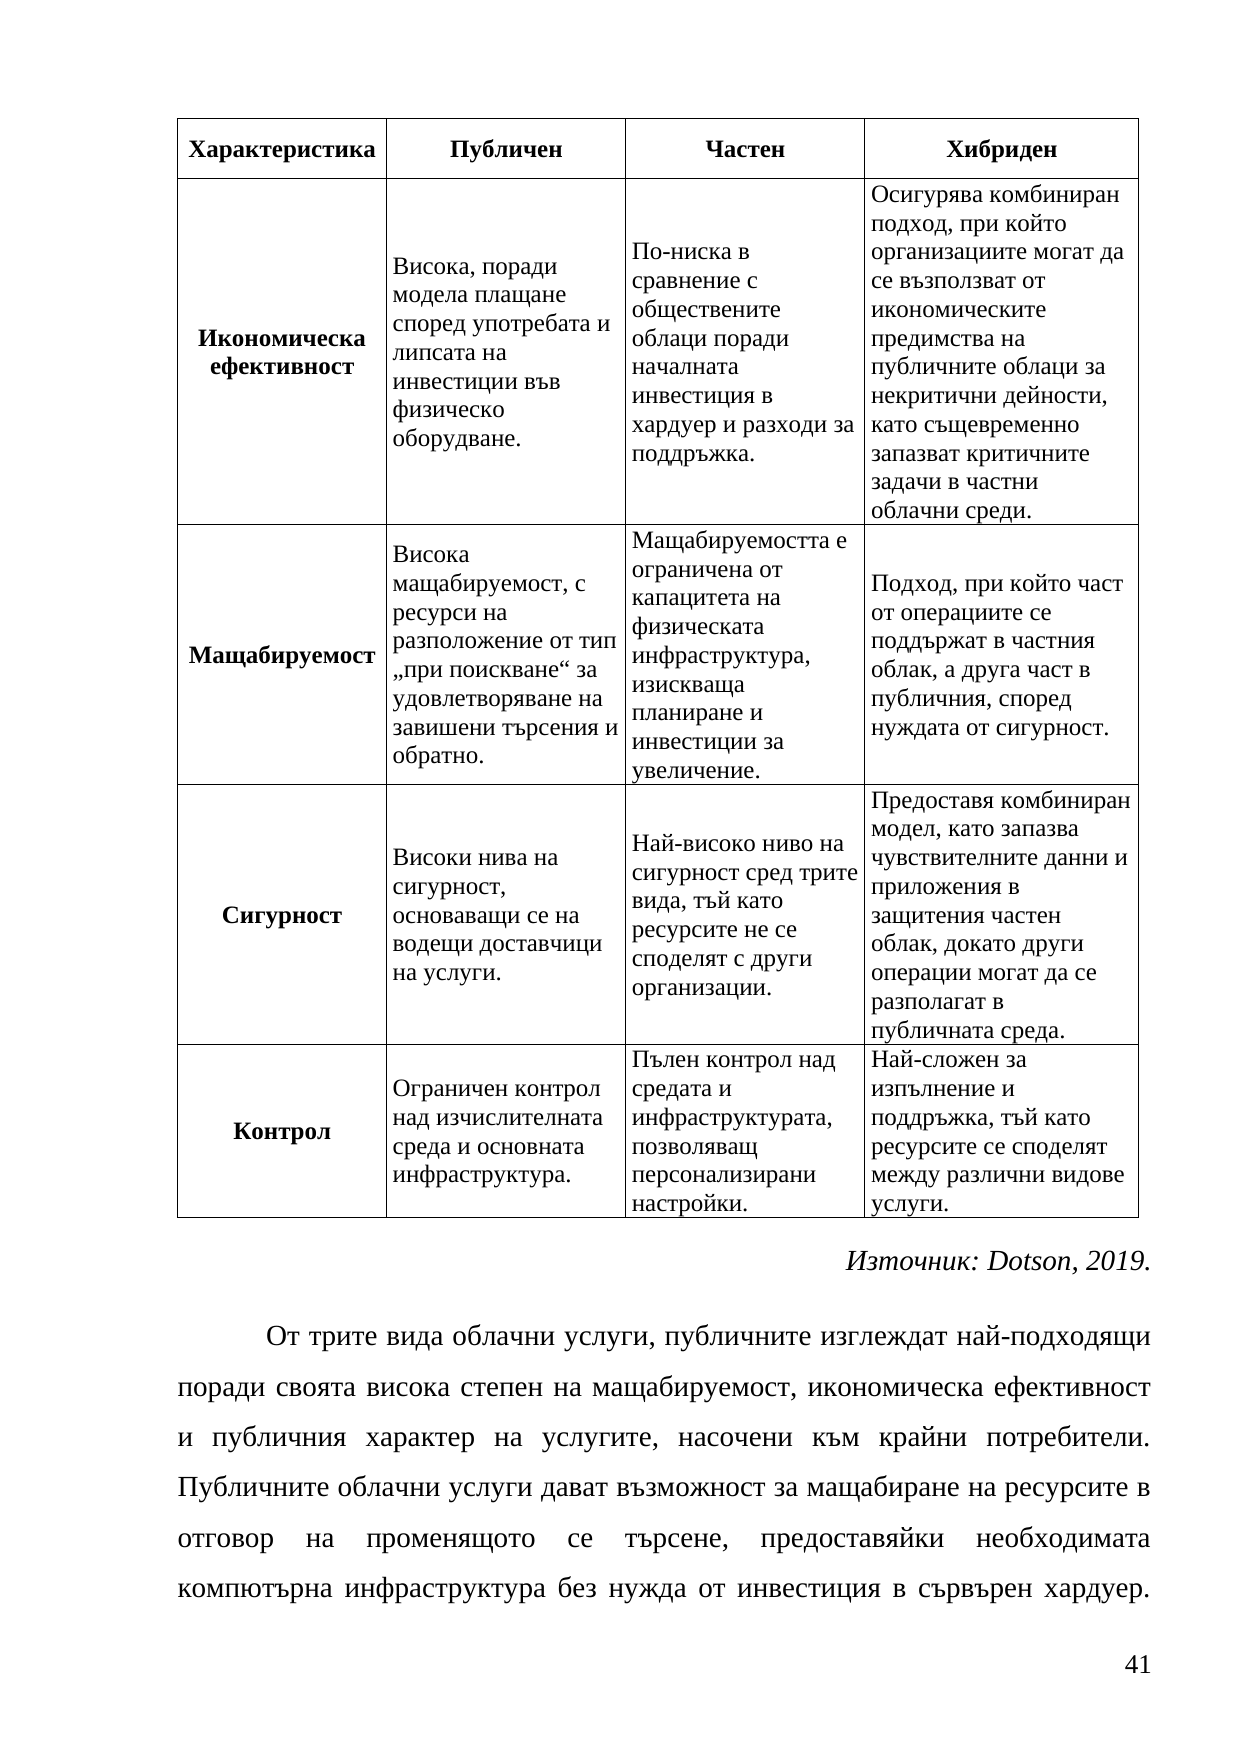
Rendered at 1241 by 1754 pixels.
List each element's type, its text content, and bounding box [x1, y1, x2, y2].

title Източник: Dotson, 2019. [177, 1243, 1152, 1277]
table_cell Контрол [178, 1045, 386, 1217]
table_cell Предоставя комбиниран модел, като запазва чувствителните данни и приложения в защитения частен облак, докато други операции могат да се разполагат в публичната среда. [865, 785, 1138, 1043]
table_cell Подход, при който част от операциите се поддържат в частния облак, а друга част в публичния, според нуждата от сигурност. [865, 525, 1138, 784]
table_cell Икономическа ефективност [178, 179, 386, 524]
table_cell Мащабируемостта е ограничена от капацитета на физическата инфраструктура, изискваща планиране и инвестиции за увеличение. [626, 525, 864, 784]
table_cell Сигурност [178, 785, 386, 1043]
table_cell По-ниска в сравнение с обществените облаци поради началната инвестиция в хардуер и разходи за поддръжка. [626, 179, 864, 524]
table_cell Високи нива на сигурност, основаващи се на водещи доставчици на услуги. [387, 785, 625, 1043]
table_header Характеристика [178, 119, 386, 178]
table_cell Най-сложен за изпълнение и поддръжка, тъй като ресурсите се споделят между различни видове услуги. [865, 1045, 1138, 1217]
table_cell Висока, поради модела плащане според употребата и липсата на инвестиции във физическо оборудване. [387, 179, 625, 524]
table_cell Най-високо ниво на сигурност сред трите вида, тъй като ресурсите не се споделят с други организации. [626, 785, 864, 1043]
table_header Хибриден [865, 119, 1138, 178]
table_header Частен [626, 119, 864, 178]
table_cell Висока мащабируемост, с ресурси на разположение от тип „при поискване“ за удовлетворяване на завишени търсения и обратно. [387, 525, 625, 784]
table_cell Мащабируемост [178, 525, 386, 784]
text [177, 1318, 1152, 1603]
table_header Публичен [387, 119, 625, 178]
table_cell Ограничен контрол над изчислителната среда и основната инфраструктура. [387, 1045, 625, 1217]
table_cell Пълен контрол над средата и инфраструктурата, позволяващ персонализирани настройки. [626, 1045, 864, 1217]
table_cell Осигурява комбиниран подход, при който организациите могат да се възползват от икономическите предимства на публичните облаци за некритични дейности, като същевременно запазват критичните задачи в частни облачни среди. [865, 179, 1138, 524]
